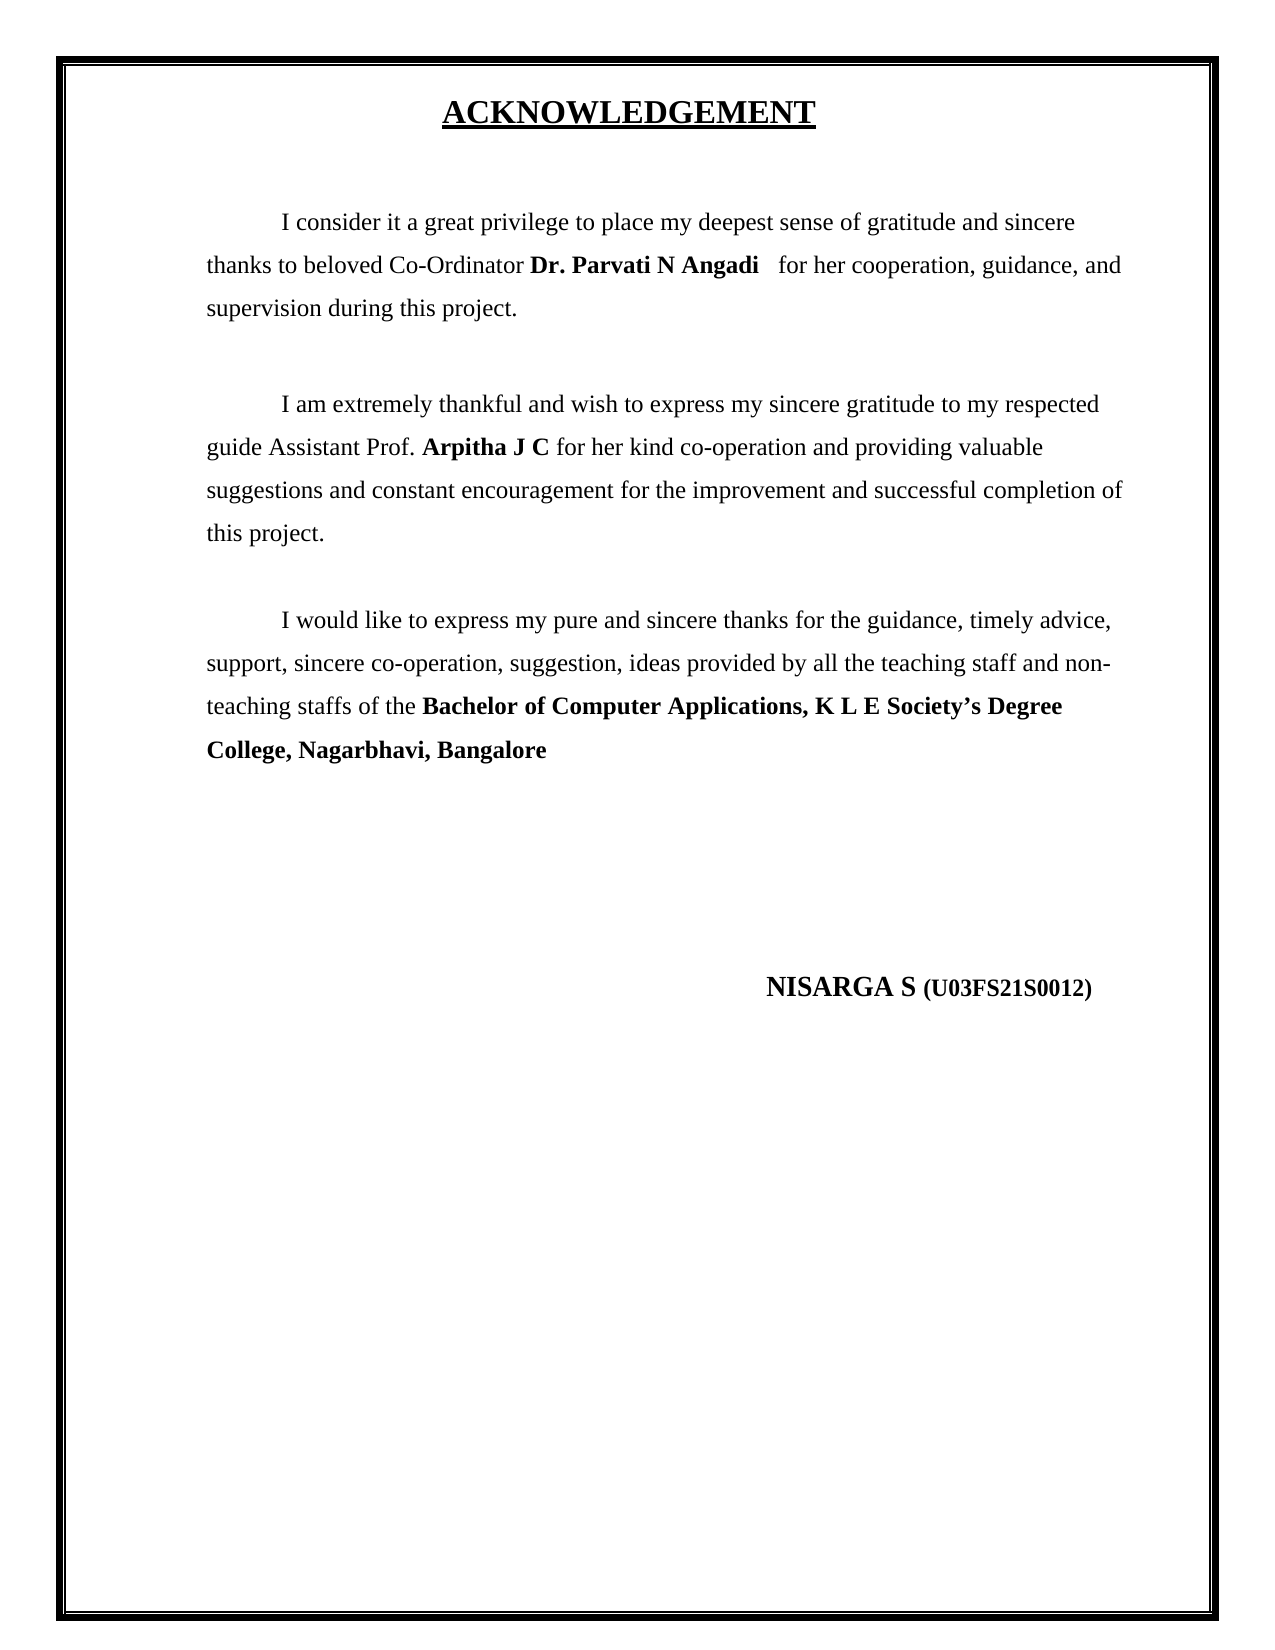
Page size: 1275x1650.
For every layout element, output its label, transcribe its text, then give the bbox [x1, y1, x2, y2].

text I would like to express my pure and sincere thanks for the guidance, timely advice, support, sincere co-operation, suggestion, ideas provided by all the teaching staff and non- teaching staffs of the Bachelor of Computer Applications, K L E Society’s Degree College, Nagarbhavi, Bangalore [206, 605, 1126, 763]
text ACKNOWLEDGEMENT [440, 92, 818, 130]
text NISARGA S (U03FS21S0012) [762, 969, 1144, 1003]
text I consider it a great privilege to place my deepest sense of gratitude and sincere thanks to beloved Co-Ordinator Dr. Parvati N Angadi for her cooperation, guidance, and supervision during this project. [206, 207, 1125, 322]
text I am extremely thankful and wish to express my sincere gratitude to my respected guide Assistant Prof. Arpitha J C for her kind co-operation and providing valuable suggestions and constant encouragement for the improvement and successful completion of this project. [206, 389, 1126, 547]
